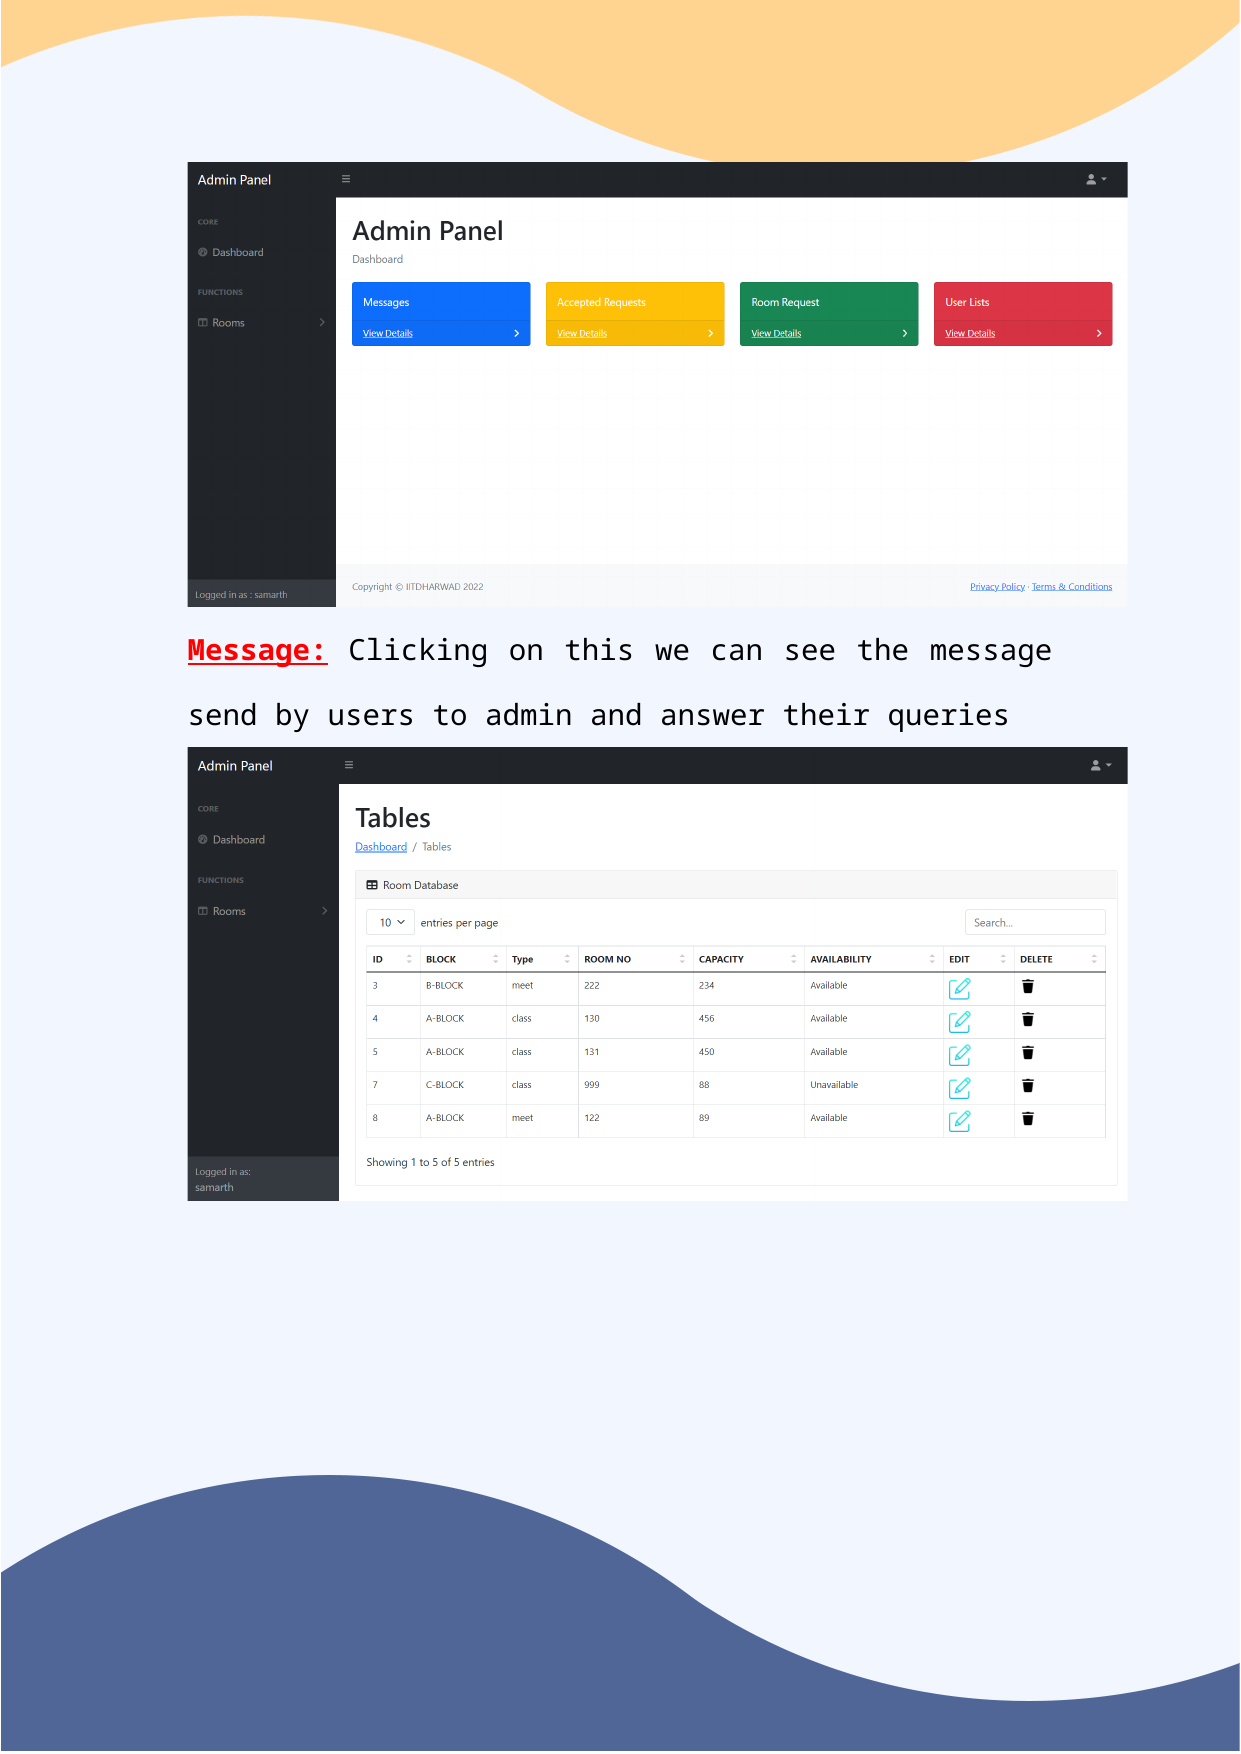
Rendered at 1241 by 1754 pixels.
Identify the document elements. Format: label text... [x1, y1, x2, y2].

picture [1, 0, 1240, 1751]
text Message: Clicking on this we can see the message send by users to admin and answer their queries [187, 617, 1053, 747]
